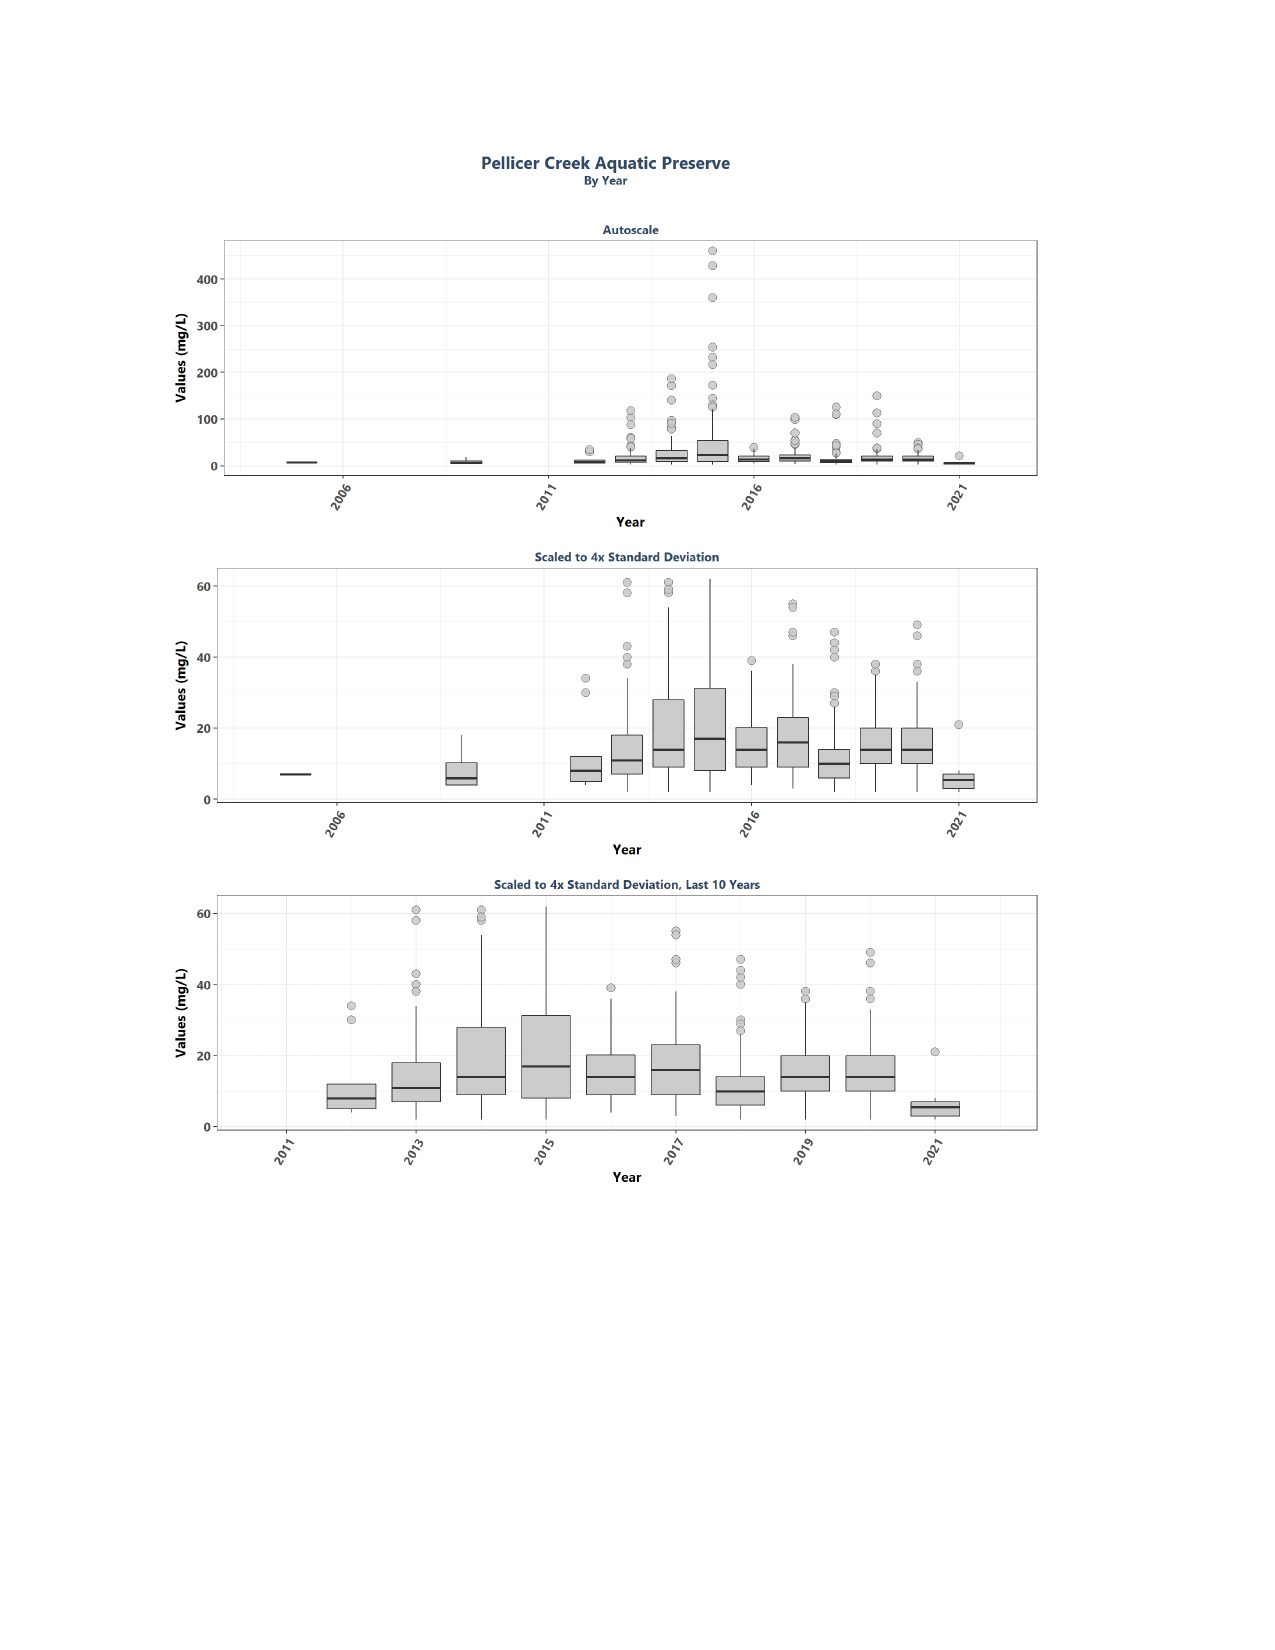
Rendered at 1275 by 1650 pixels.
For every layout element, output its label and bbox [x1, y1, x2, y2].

picture [168, 150, 1044, 1200]
